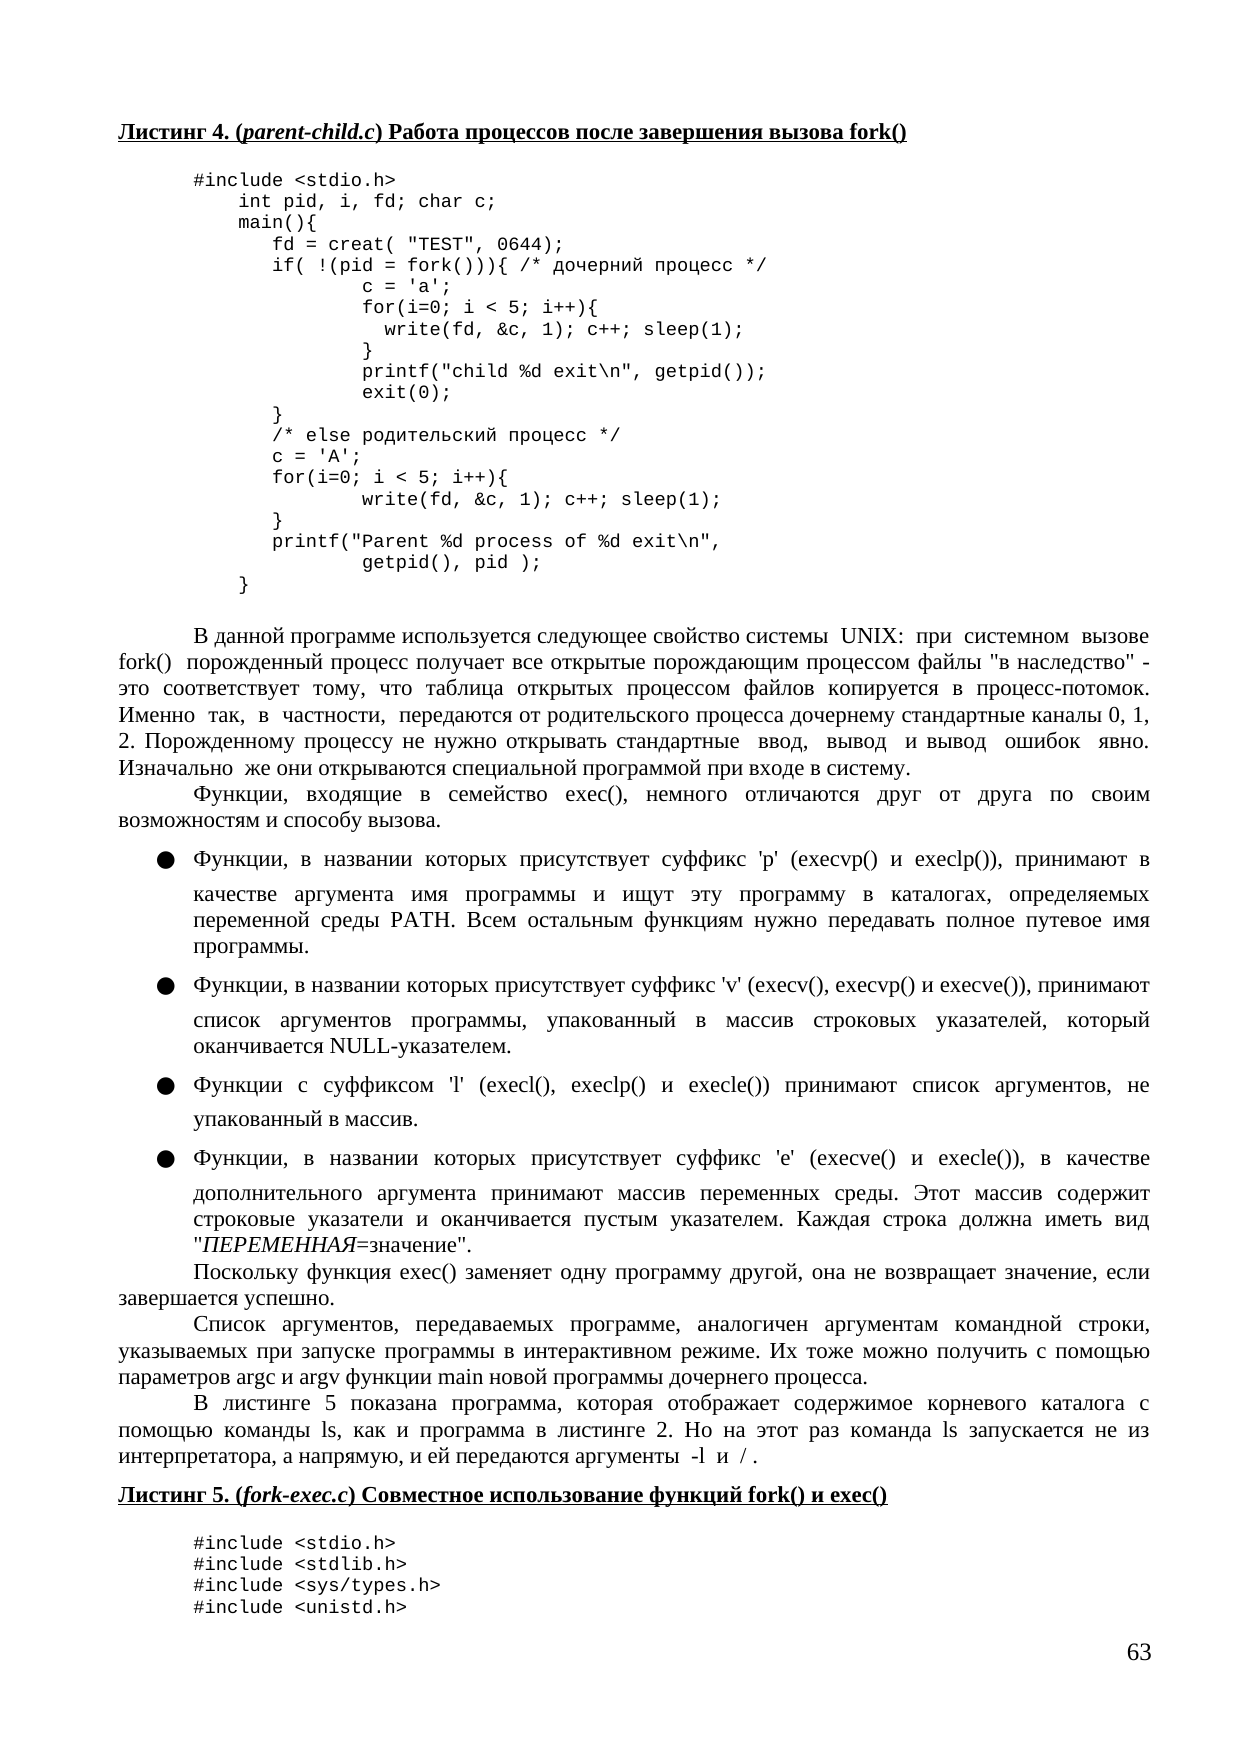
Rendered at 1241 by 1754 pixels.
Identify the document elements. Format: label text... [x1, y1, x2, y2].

text printf("Parent %d process of %d exit\n", [118, 532, 1152, 553]
text #include <sys/types.h> [193, 1576, 1152, 1597]
text for(i=0; i < 5; i++){ [118, 298, 1152, 319]
text } [118, 341, 1152, 362]
text } [118, 574, 1152, 596]
text getpid(), pid ); [118, 553, 1152, 574]
list Функции, в названии которых присутствует суффикс 'v' (execv(), execvp() и execve()), принимают список аргументов программы, упакованный в массив строковых указателей, который оканчивается NULL-указателем. [156, 959, 1152, 1058]
text c = 'A'; [118, 447, 1152, 468]
text В данной программе используется следующее свойство системы UNIX: при системном вызове fork() порожденный процесс получает все открытые порождающим процессом файлы "в наследство" - это соответствует тому, что таблица открытых процессом файлов копируется в процесс-потомок. Именно так, в частности, передаются от родительского процесса дочернему стандартные каналы 0, 1, 2. Порожденному процессу не нужно открывать стандартные ввод, вывод и вывод ошибок явно. Изначально же они открываются специальной программой при входе в систему. [118, 622, 1152, 780]
text #include <stdio.h> [118, 171, 1152, 192]
text #include <stdio.h> [193, 1534, 1152, 1555]
list Функции, в названии которых присутствует суффикс 'p' (execvp() и execlp()), принимают в качестве аргумента имя программы и ищут эту программу в каталогах, определяемых переменной среды PATH. Всем остальным функциям нужно передавать полное путевое имя программы. [156, 833, 1152, 959]
text write(fd, &c, 1); c++; sleep(1); [118, 489, 1152, 511]
text if( !(pid = fork())){ /* дочерний процесс */ [118, 256, 1152, 277]
text В листинге 5 показана программа, которая отображает содержимое корневого каталога с помощью команды ls, как и программа в листинге 2. Но на этот раз команда ls запускается не из интерпретатора, а напрямую, и ей передаются аргументы -l и / . [118, 1389, 1152, 1468]
text } [118, 404, 1152, 426]
text #include <stdlib.h> [193, 1555, 1152, 1576]
list Функции, в названии которых присутствует суффикс 'e' (execve() и execle()), в качестве дополнительного аргумента принимают массив переменных среды. Этот массив содержит строковые указатели и оканчивается пустым указателем. Каждая строка должна иметь вид "ПЕРЕМЕННАЯ=значение". [156, 1132, 1152, 1258]
text #include <unistd.h> [193, 1597, 1152, 1619]
text exit(0); [118, 383, 1152, 404]
text Функции, входящие в семейство exec(), немного отличаются друг от друга по своим возможностям и способу вызова. [118, 780, 1152, 833]
text int pid, i, fd; char c; [118, 192, 1152, 213]
text } [118, 511, 1152, 532]
text printf("child %d exit\n", getpid()); [118, 362, 1152, 383]
text fd = creat( "TEST", 0644); [118, 234, 1152, 256]
text Листинг 4. (parent-child.c) Работа процессов после завершения вызова fork() [118, 118, 1152, 144]
text c = 'a'; [118, 277, 1152, 298]
text /* else родительский процесс */ [118, 426, 1152, 447]
text Список аргументов, передаваемых программе, аналогичен аргументам командной строки, указываемых при запуске программы в интерактивном режиме. Их тоже можно получить с помощью параметров argc и argv функции main новой программы дочернего процесса. [118, 1310, 1152, 1389]
text Поскольку функция exec() заменяет одну программу другой, она не возвращает значение, если завершается успешно. [118, 1258, 1152, 1310]
text for(i=0; i < 5; i++){ [118, 468, 1152, 489]
text write(fd, &c, 1); c++; sleep(1); [118, 319, 1152, 341]
text main(){ [118, 213, 1152, 234]
text Листинг 5. (fork-exec.c) Совместное использование функций fork() и exec() [118, 1481, 1152, 1507]
list Функции с суффиксом 'l' (execl(), execlp() и execle()) принимают список аргументов, не упакованный в массив. [156, 1058, 1152, 1132]
